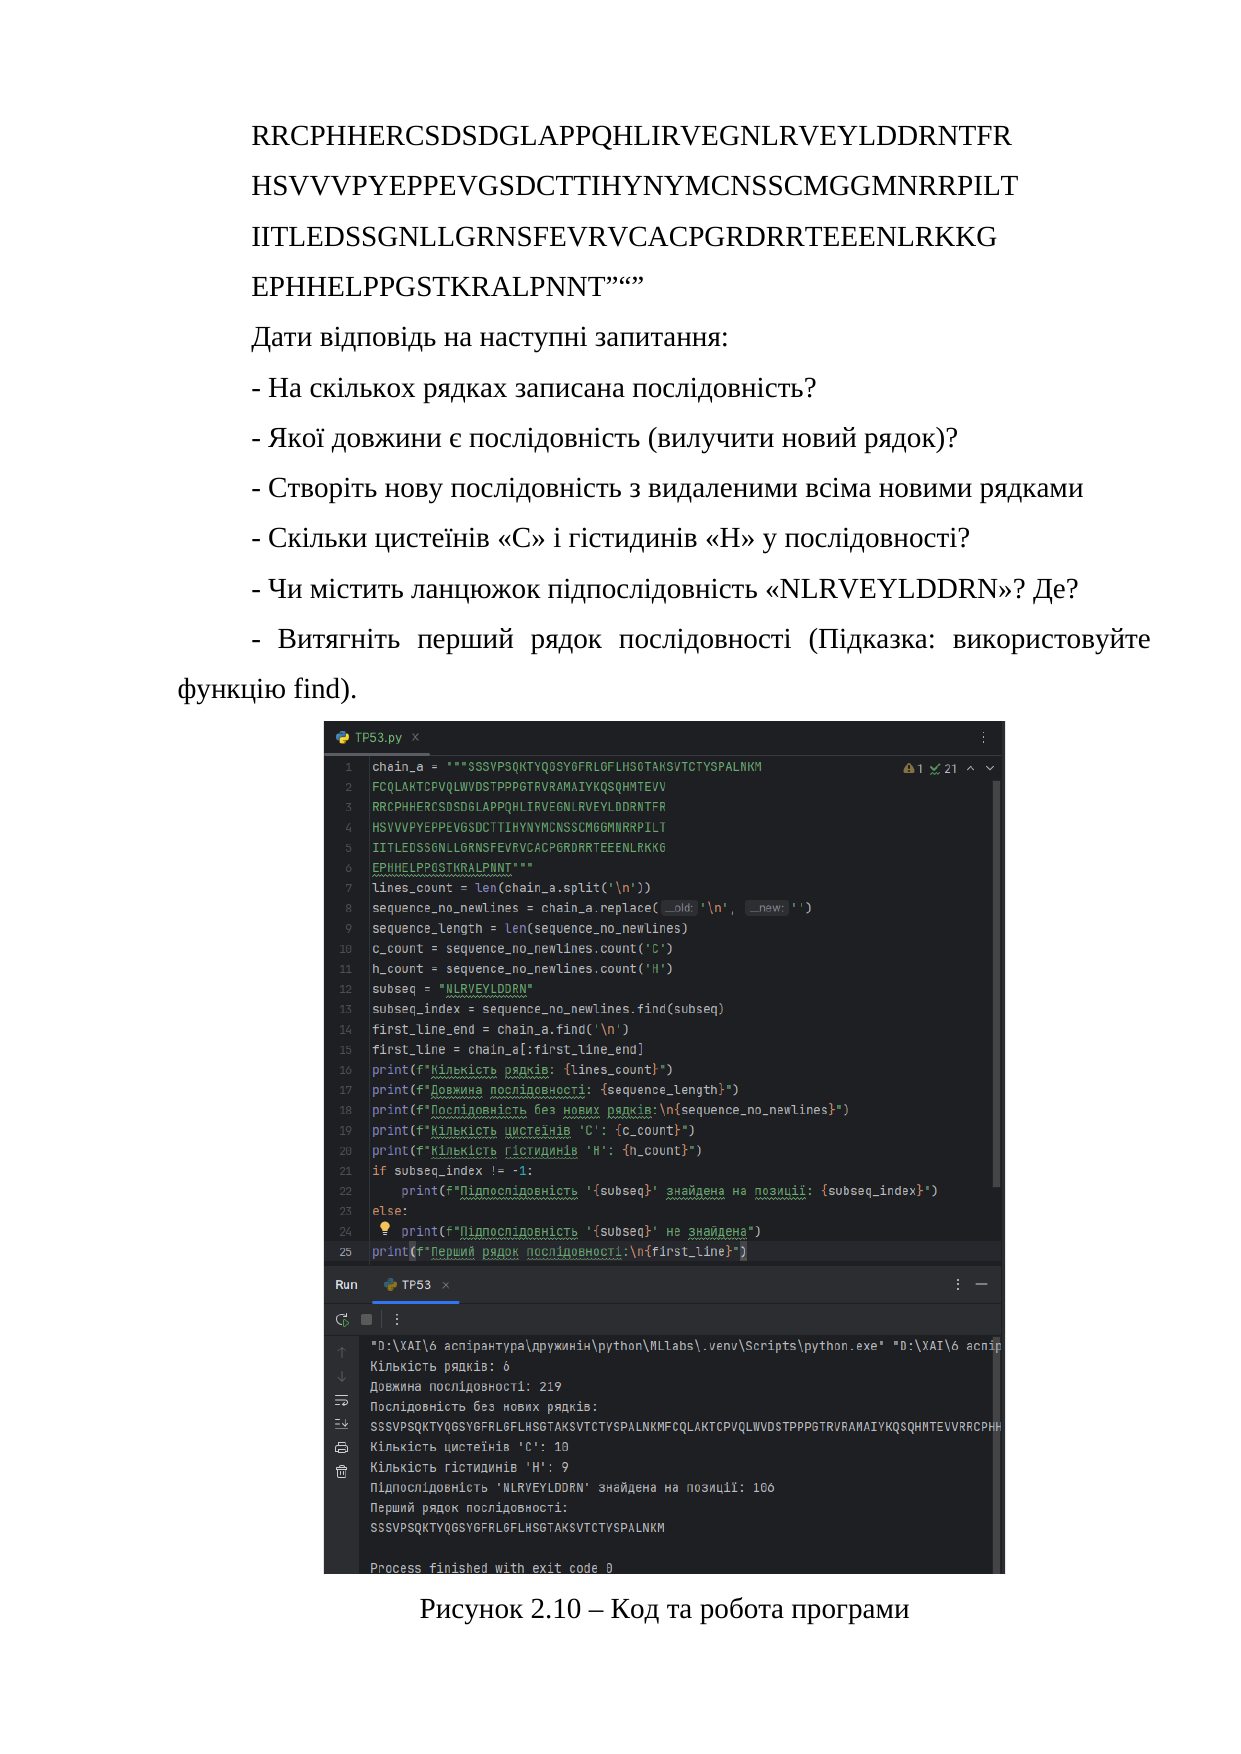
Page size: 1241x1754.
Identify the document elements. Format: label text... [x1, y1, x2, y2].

text Дати відповідь на наступні запитання: [177, 319, 1152, 353]
text RRCPHHERCSDSDGLAPPQHLIRVEGNLRVEYLDDRNTFR [177, 118, 1152, 152]
text - На скількох рядках записана послідовність? [177, 370, 1152, 403]
picture [323, 721, 1006, 1574]
text Рисунок 2.10 – Код та робота програми [177, 1591, 1152, 1624]
text - Створіть нову послідовність з видаленими всіма новими рядками [177, 470, 1152, 504]
text HSVVVPYEPPEVGSDCTTIHYNYMCNSSCMGGMNRRPILT [177, 168, 1152, 202]
text - Якої довжини є послідовність (вилучити новий рядок)? [177, 420, 1152, 453]
text - Чи містить ланцюжок підпослідовність «NLRVEYLDDRN»? Де? [177, 571, 1152, 604]
text EPHHELPPGSTKRALPNNT”“” [177, 269, 1152, 303]
text - Витягніть перший рядок послідовності (Підказка: використовуйте функцію find). [177, 621, 1152, 705]
text IITLEDSSGNLLGRNSFEVRVCACPGRDRRTEEENLRKKG [177, 219, 1152, 252]
text - Скільки цистеїнів «С» і гістидинів «Н» у послідовності? [177, 521, 1152, 554]
